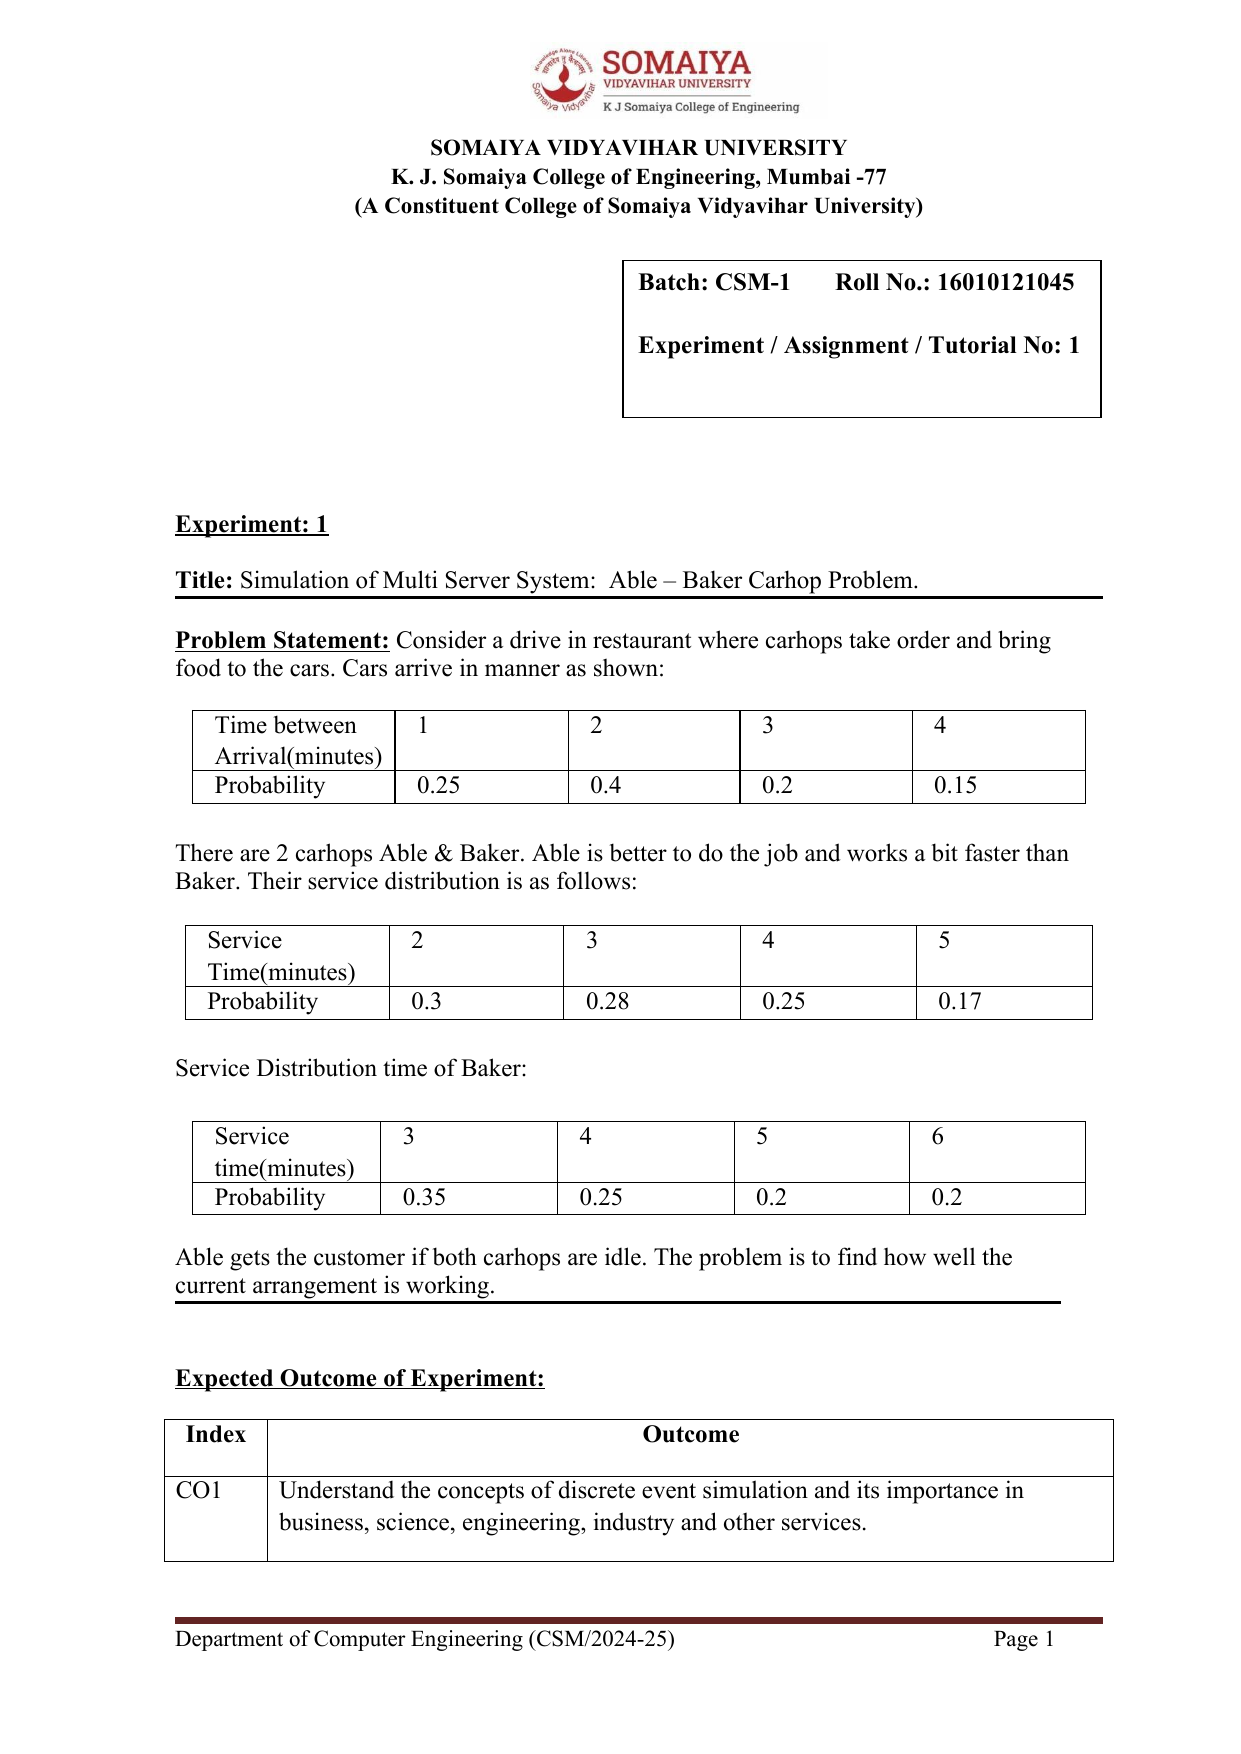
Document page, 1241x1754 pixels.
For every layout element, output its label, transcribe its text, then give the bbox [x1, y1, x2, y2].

table_header Time between Arrival(minutes) [193, 711, 394, 770]
table_cell Understand the concepts of discrete event simulation and its importance in business, science, engineering, industry and other services. [268, 1477, 1113, 1561]
table_header 5 [917, 926, 1092, 986]
table_cell Probability [186, 987, 389, 1018]
table_header 6 [910, 1122, 1085, 1182]
table_header 4 [741, 926, 916, 986]
table_cell 0.15 [913, 771, 1085, 803]
table_header 5 [735, 1122, 909, 1182]
table_header Service time(minutes) [193, 1122, 380, 1182]
table_cell Probability [193, 771, 394, 803]
table_header 1 [396, 711, 568, 770]
table_cell 0.17 [917, 987, 1092, 1018]
table_header Index [165, 1420, 267, 1476]
table_cell 0.3 [390, 987, 563, 1018]
table_header 3 [381, 1122, 557, 1182]
table_cell 0.2 [741, 771, 912, 803]
table_cell 0.25 [558, 1183, 734, 1214]
text Experiment: 1 [175, 511, 1103, 538]
table_cell 0.2 [910, 1183, 1085, 1214]
table_cell 0.4 [569, 771, 739, 803]
table_header Outcome [268, 1420, 1113, 1476]
table_header Service Time(minutes) [186, 926, 389, 986]
text Expected Outcome of Experiment: [175, 1364, 1103, 1391]
text Able gets the customer if both carhops are idle. The problem is to find how well the current arrangement is working. [175, 1243, 1061, 1301]
text There are 2 carhops Able & Baker. Able is better to do the job and works a bit faster than Baker. Their service distribution is as follows: [175, 839, 1075, 894]
table_cell CO1 [165, 1477, 267, 1561]
text Service Distribution time of Baker: [175, 1054, 1103, 1082]
table_header 2 [569, 711, 739, 770]
table_cell 0.25 [396, 771, 568, 803]
table_header 3 [741, 711, 912, 770]
table_cell 0.35 [381, 1183, 557, 1214]
table_cell Probability [193, 1183, 380, 1214]
text Problem Statement: Consider a drive in restaurant where carhops take order and bring food to the cars. Cars arrive in manner as shown: [175, 627, 1072, 682]
table_header 4 [558, 1122, 734, 1182]
table_cell 0.25 [741, 987, 916, 1018]
table_cell 0.2 [735, 1183, 909, 1214]
text Title: Simulation of Multi Server System: Able – Baker Carhop Problem. [175, 566, 1103, 596]
table_header 2 [390, 926, 563, 986]
table_cell 0.28 [564, 987, 740, 1018]
picture [530, 42, 829, 119]
table_header 3 [564, 926, 740, 986]
table_header 4 [913, 711, 1085, 770]
